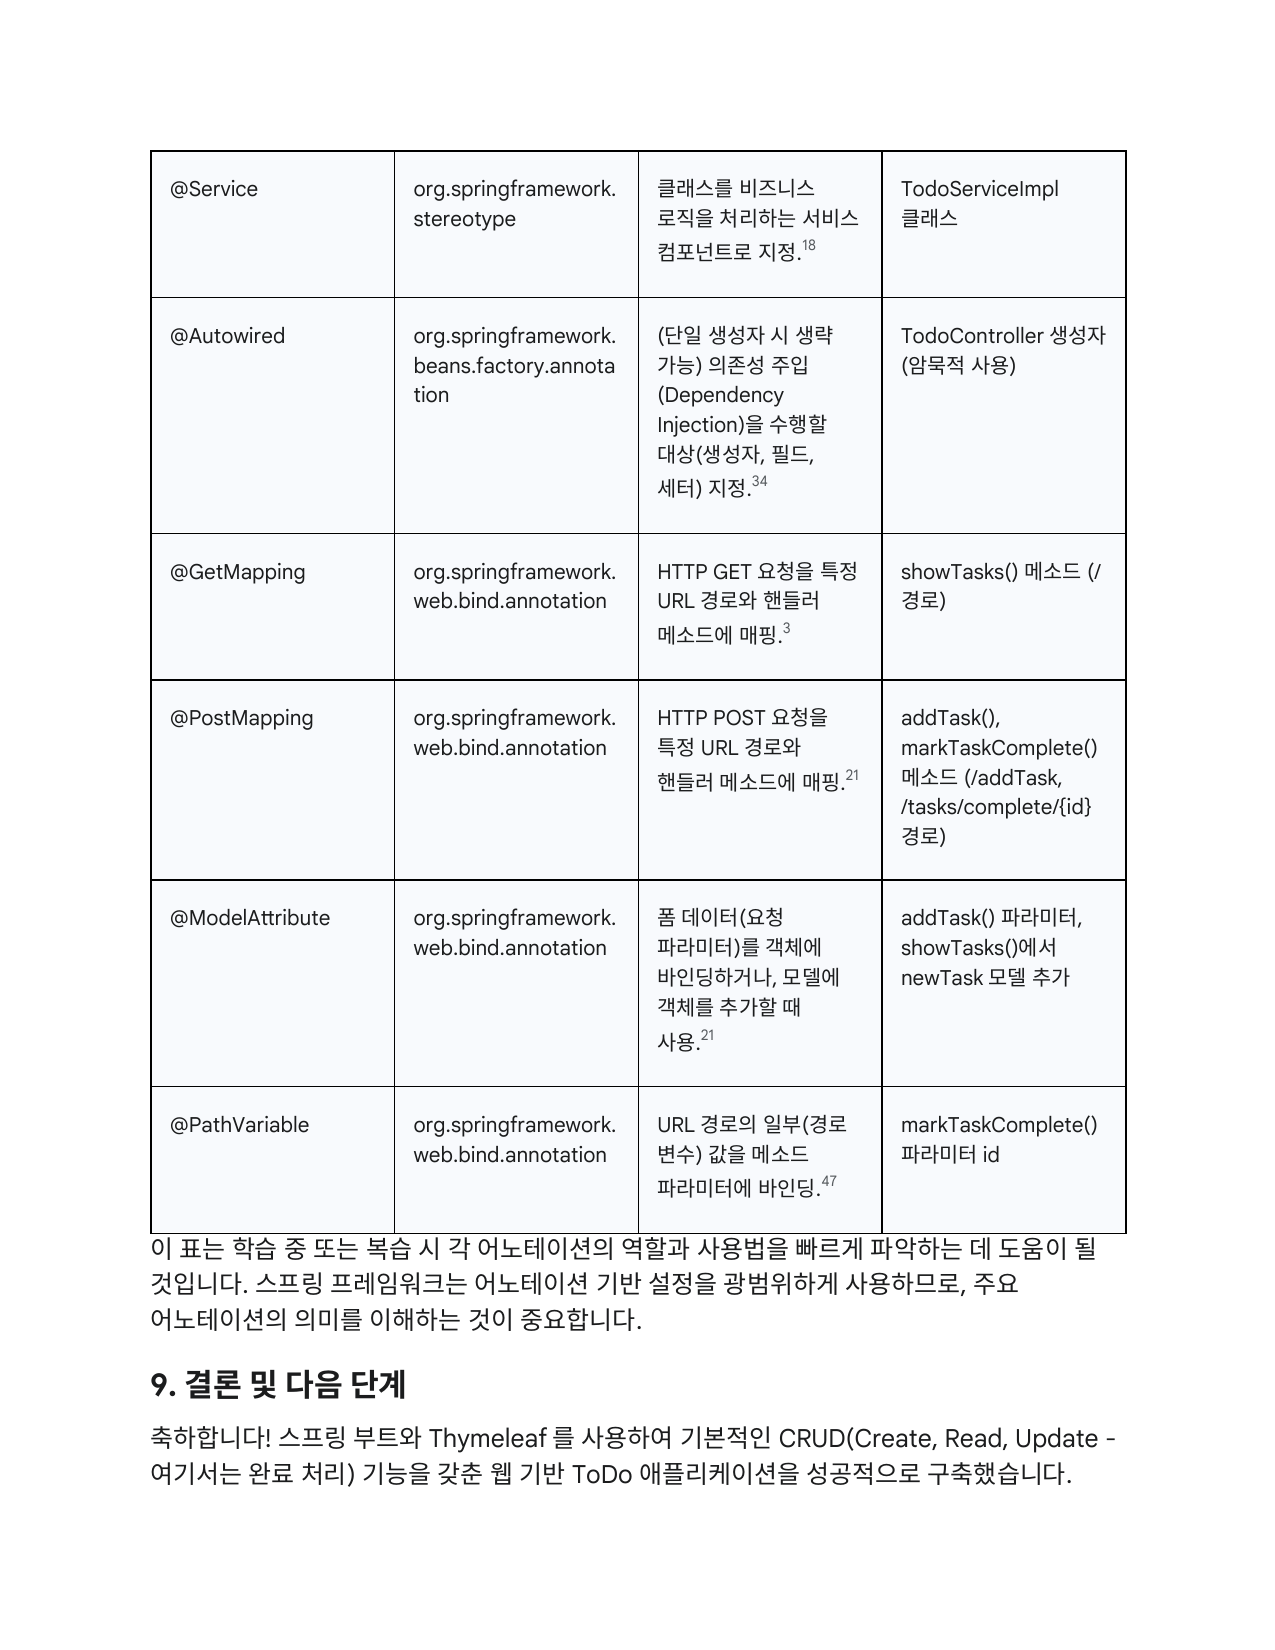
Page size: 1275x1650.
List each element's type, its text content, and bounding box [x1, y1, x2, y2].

table_cell org.springframework.web.bind.annotation [395, 681, 638, 879]
table_cell org.springframework.web.bind.annotation [395, 534, 638, 679]
table_cell @GetMapping [152, 534, 394, 679]
table_cell addTask(), markTaskComplete() 메소드 (/addTask, /tasks/complete/{id} 경로) [883, 681, 1125, 879]
table_cell TodoController 생성자 (암묵적 사용) [883, 298, 1125, 532]
table_cell HTTP POST 요청을 특정 URL 경로와 핸들러 메소드에 매핑.21 [639, 681, 881, 879]
table_cell org.springframework.beans.factory.annotation [395, 298, 638, 532]
text 축하합니다! 스프링 부트와 Thymeleaf를 사용하여 기본적인 CRUD(Create, Read, Update - 여기서는 완료 처리) 기능을 갖춘 웹 기반 ToDo 애플리케이션을 성공적으로 구축했습니다. [150, 1423, 1125, 1490]
subtitle 9. 결론 및 다음 단계 [150, 1366, 1125, 1405]
table_cell (단일 생성자 시 생략 가능) 의존성 주입(Dependency Injection)을 수행할 대상(생성자, 필드, 세터) 지정.34 [639, 298, 881, 532]
text 이 표는 학습 중 또는 복습 시 각 어노테이션의 역할과 사용법을 빠르게 파악하는 데 도움이 될 것입니다. 스프링 프레임워크는 어노테이션 기반 설정을 광범위하게 사용하므로, 주요 어노테이션의 의미를 이해하는 것이 중요합니다. [150, 1234, 1125, 1337]
table_cell showTasks() 메소드 (/ 경로) [883, 534, 1125, 679]
table_cell @PostMapping [152, 681, 394, 879]
table_cell URL 경로의 일부(경로 변수) 값을 메소드 파라미터에 바인딩.47 [639, 1087, 881, 1232]
table_cell org.springframework.web.bind.annotation [395, 1087, 638, 1232]
table_cell @Autowired [152, 298, 394, 532]
table_cell 클래스를 비즈니스 로직을 처리하는 서비스 컴포넌트로 지정.18 [639, 152, 881, 297]
table_cell @PathVariable [152, 1087, 394, 1232]
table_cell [395, 152, 638, 297]
table_cell HTTP GET 요청을 특정 URL 경로와 핸들러 메소드에 매핑.3 [639, 534, 881, 679]
table_cell 폼 데이터(요청 파라미터)를 객체에 바인딩하거나, 모델에 객체를 추가할 때 사용.21 [639, 881, 881, 1086]
table_cell @Service [152, 152, 394, 297]
table_cell addTask() 파라미터, showTasks()에서 newTask 모델 추가 [883, 881, 1125, 1086]
table_cell markTaskComplete() 파라미터 id [883, 1087, 1125, 1232]
table_cell TodoServiceImpl 클래스 [883, 152, 1125, 297]
table_cell org.springframework.web.bind.annotation [395, 881, 638, 1086]
table_cell @ModelAttribute [152, 881, 394, 1086]
